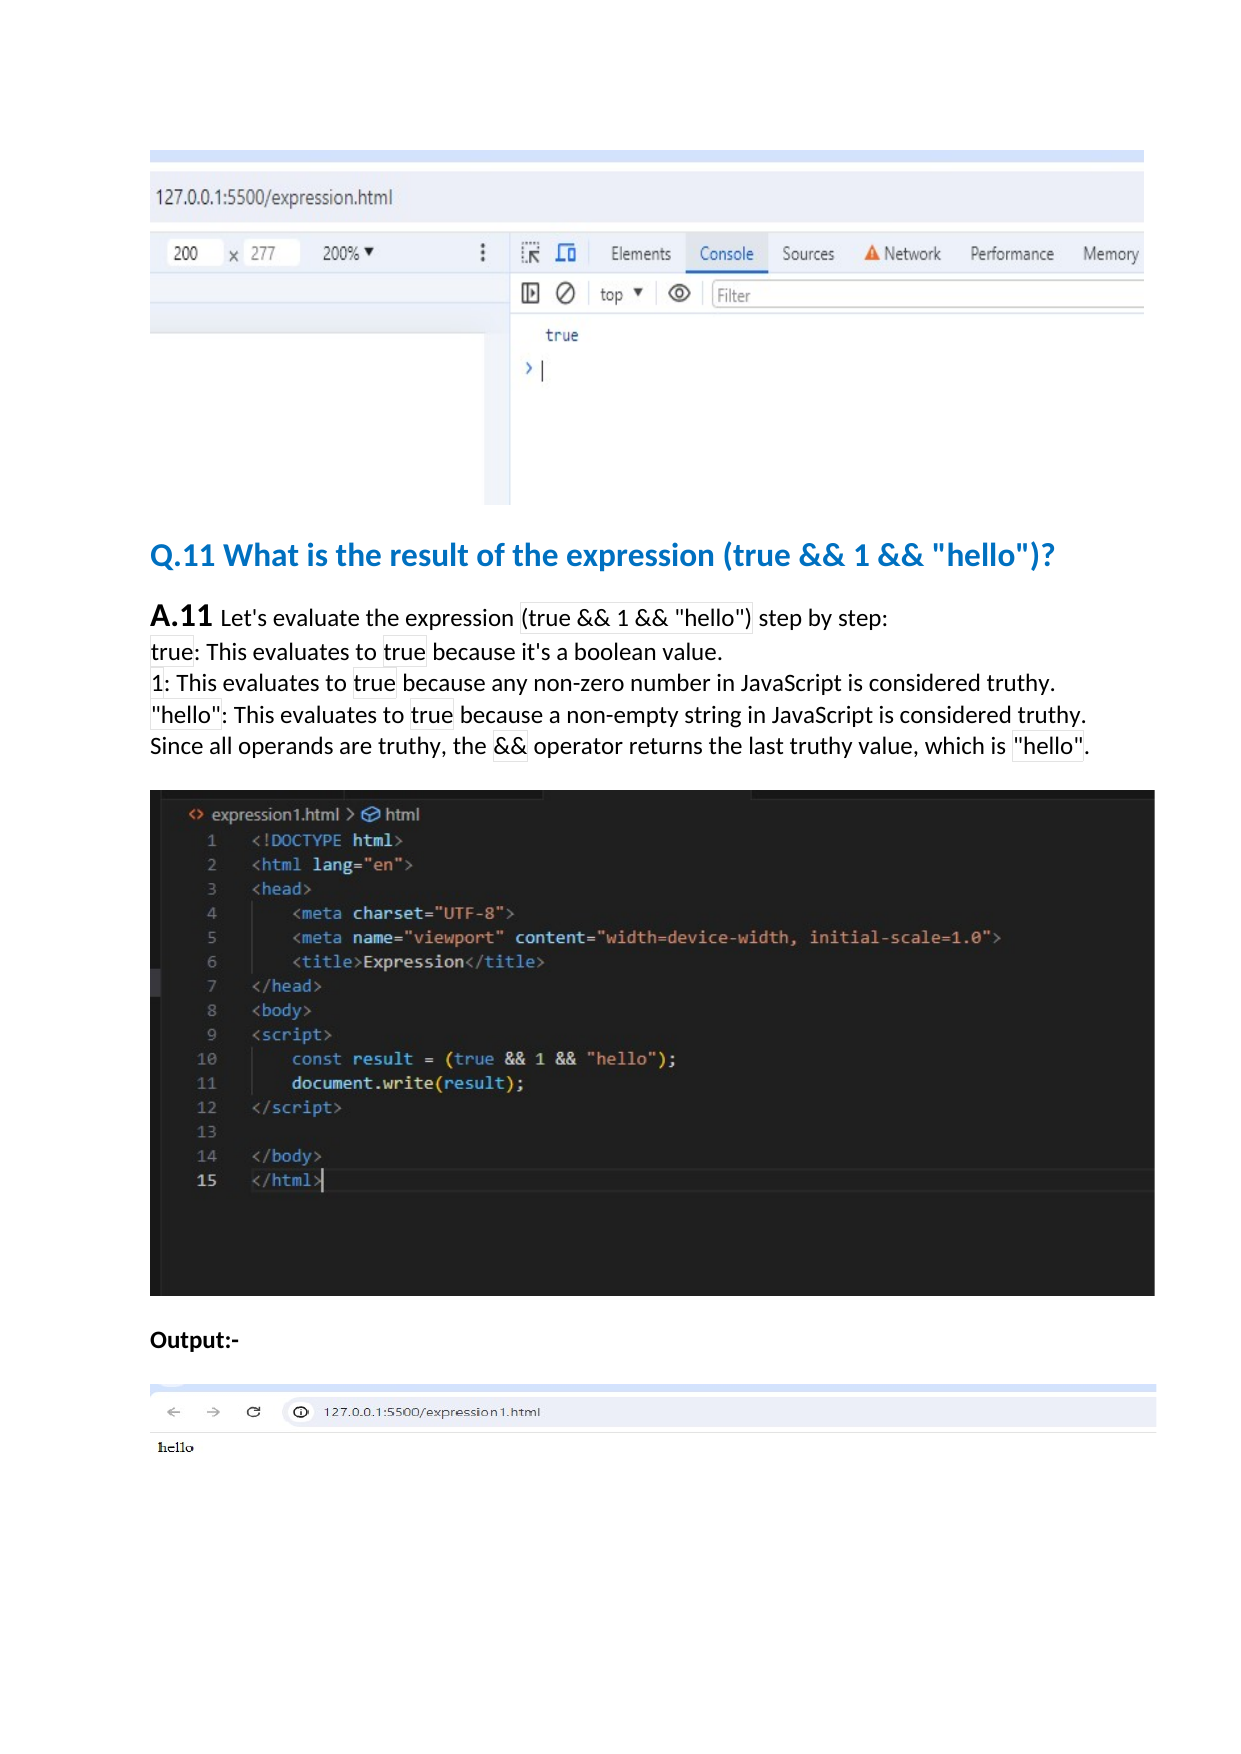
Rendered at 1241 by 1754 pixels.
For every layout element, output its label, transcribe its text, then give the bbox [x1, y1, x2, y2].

text Q.11 What is the result of the expression (true && 1 && "hello")? [150, 534, 1090, 574]
picture [150, 150, 1144, 505]
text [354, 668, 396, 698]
text A.11 Let's evaluate the expression (true && 1 && "hello") step by step: [150, 594, 1090, 635]
text true: This evaluates to true because it's a boolean value. [194, 635, 383, 667]
text 1: This evaluates to true because any non-zero number in JavaScript is considered truthy. [164, 667, 353, 698]
text Since all operands are truthy, the && operator returns the last truthy value, which is "hello". [528, 730, 1012, 761]
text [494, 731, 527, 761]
picture [150, 790, 1155, 1296]
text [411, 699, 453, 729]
picture [150, 1384, 1157, 1597]
text true: This evaluates to true because it's a boolean value. [427, 635, 1090, 667]
text 1: This evaluates to true because any non-zero number in JavaScript is considered truthy. [397, 667, 1090, 698]
text Since all operands are truthy, the && operator returns the last truthy value, which is "hello". [150, 730, 493, 761]
text "hello": This evaluates to true because a non-empty string in JavaScript is considered truthy. [222, 698, 410, 730]
text "hello": This evaluates to true because a non-empty string in JavaScript is considered truthy. [454, 698, 1090, 730]
text Output:- [150, 1324, 1090, 1355]
